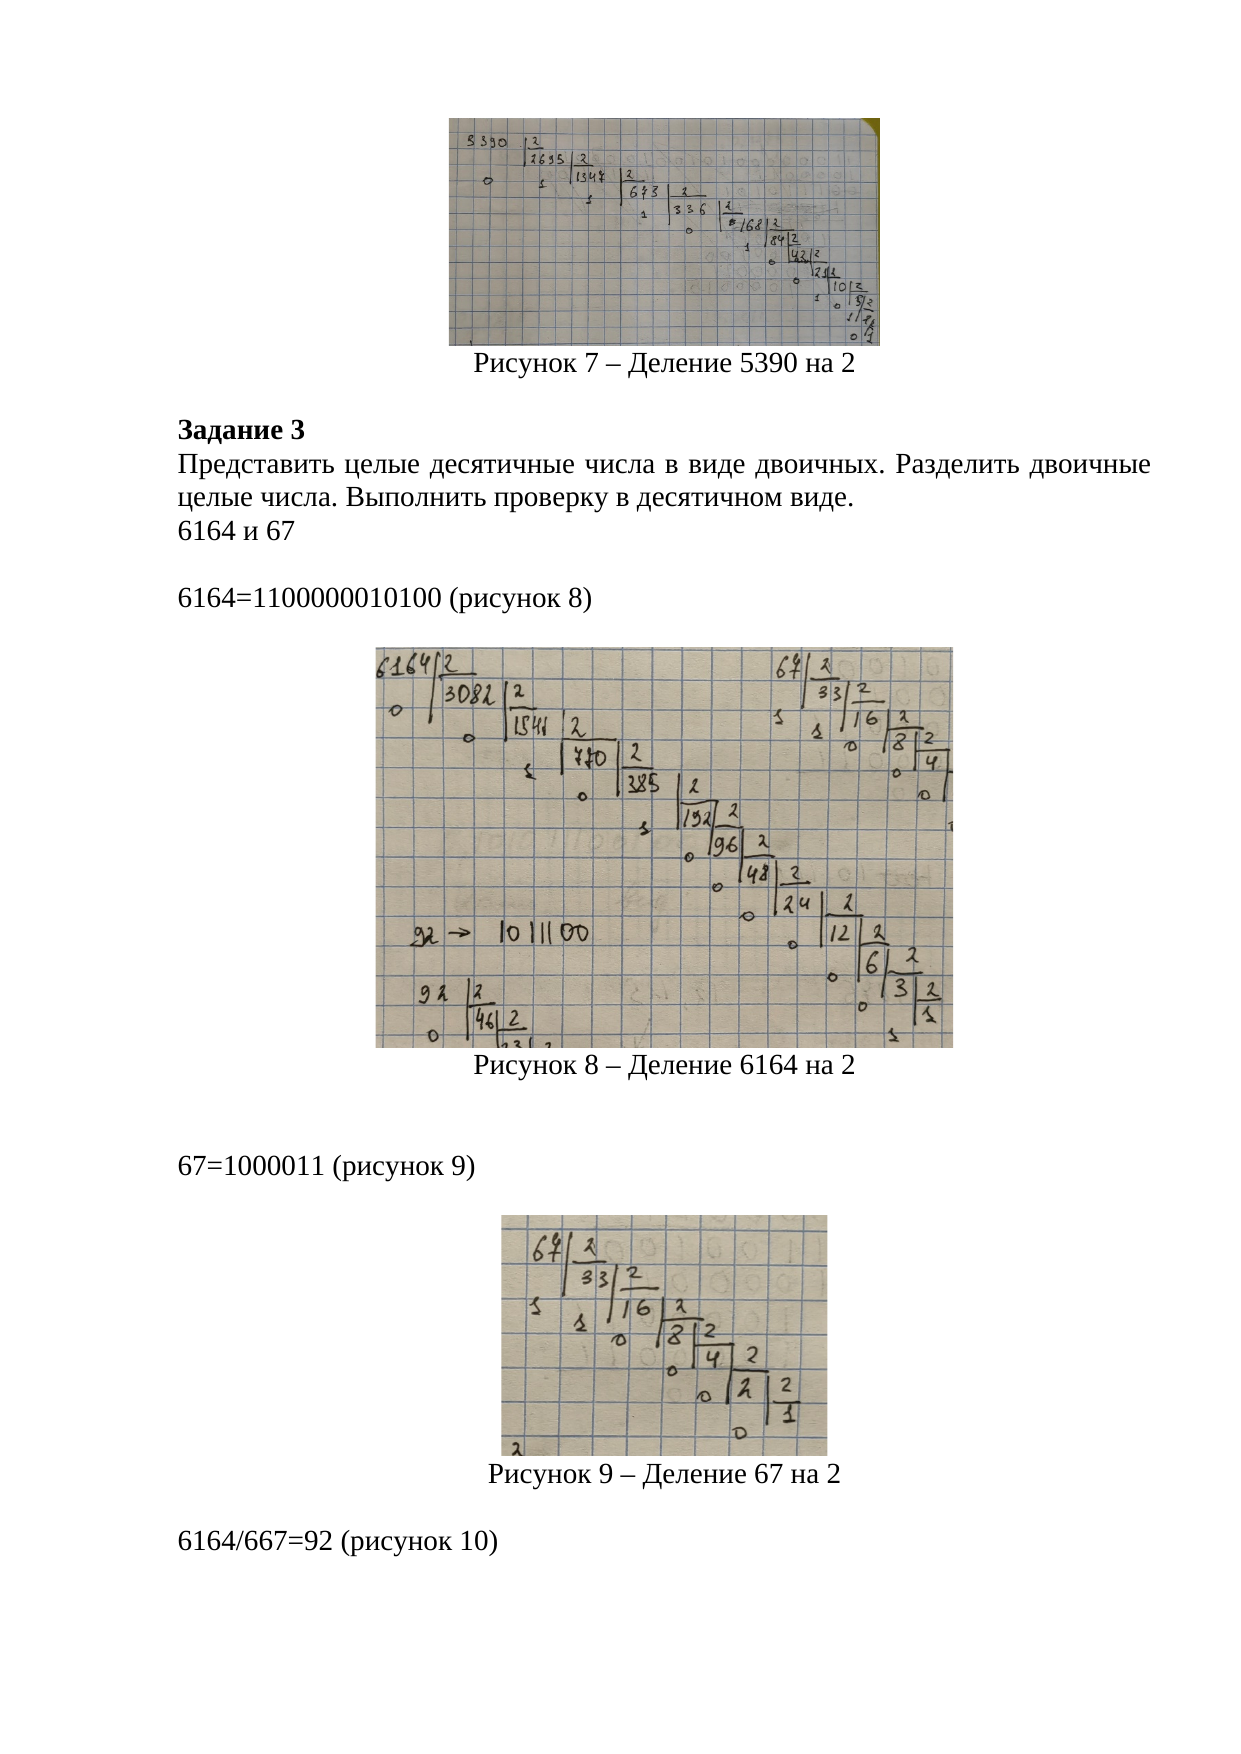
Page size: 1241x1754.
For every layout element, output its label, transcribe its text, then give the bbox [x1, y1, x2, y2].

text 67=1000011 (рисунок 9) [177, 1148, 1152, 1182]
text Задание 3 [177, 412, 1152, 446]
picture [375, 647, 954, 1048]
text Рисунок 8 – Деление 6164 на 2 [177, 1047, 1152, 1081]
picture [501, 1215, 828, 1456]
text Представить целые десятичные числа в виде двоичных. Разделить двоичные целые числа. Выполнить проверку в десятичном виде. [177, 446, 1152, 513]
text Рисунок 7 – Деление 5390 на 2 [177, 345, 1152, 379]
text 6164 и 67 [177, 513, 1152, 546]
picture [448, 118, 880, 346]
text 6164=1100000010100 (рисунок 8) [177, 580, 1152, 613]
text Рисунок 9 – Деление 67 на 2 [177, 1456, 1152, 1489]
text 6164/667=92 (рисунок 10) [177, 1523, 1152, 1556]
